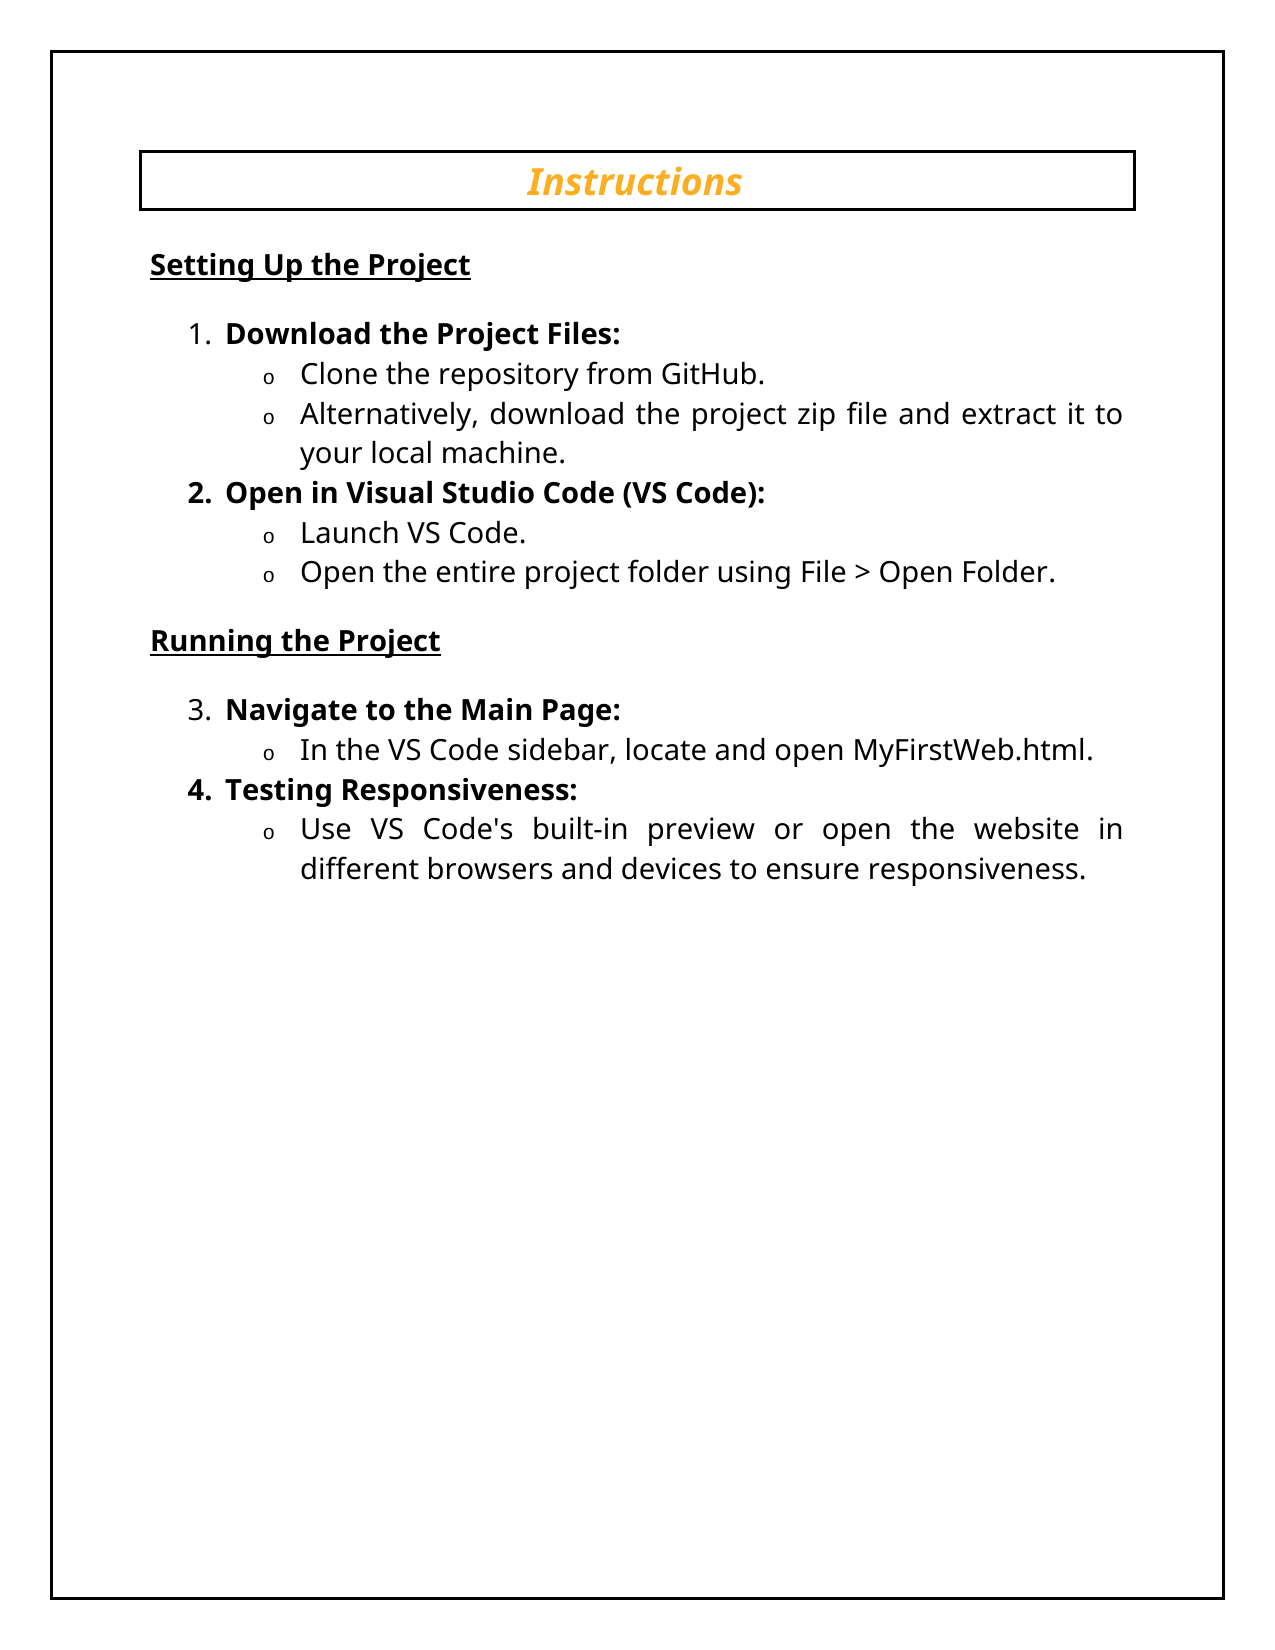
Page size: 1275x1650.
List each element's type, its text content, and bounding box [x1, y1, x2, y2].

text Setting Up the Project [150, 245, 1125, 284]
list Navigate to the Main Page: [187, 689, 1125, 729]
text Running the Project [150, 621, 1125, 660]
list Launch VS Code. [262, 512, 1125, 552]
list In the VS Code sidebar, locate and open MyFirstWeb.html. [262, 729, 1125, 769]
list Clone the repository from GitHub. [262, 353, 1125, 393]
list Alternatively, download the project zip file and extract it to your local machine. [262, 393, 1125, 472]
list Open in Visual Studio Code (VS Code): [187, 472, 1125, 512]
list Open the entire project folder using File > Open Folder. [262, 552, 1125, 591]
text Instructions [142, 153, 1133, 208]
list Use VS Code's built-in preview or open the website in different browsers and devices to ensure responsiveness. [262, 808, 1125, 888]
list Testing Responsiveness: [187, 769, 1125, 808]
list Download the Project Files: [187, 313, 1125, 353]
